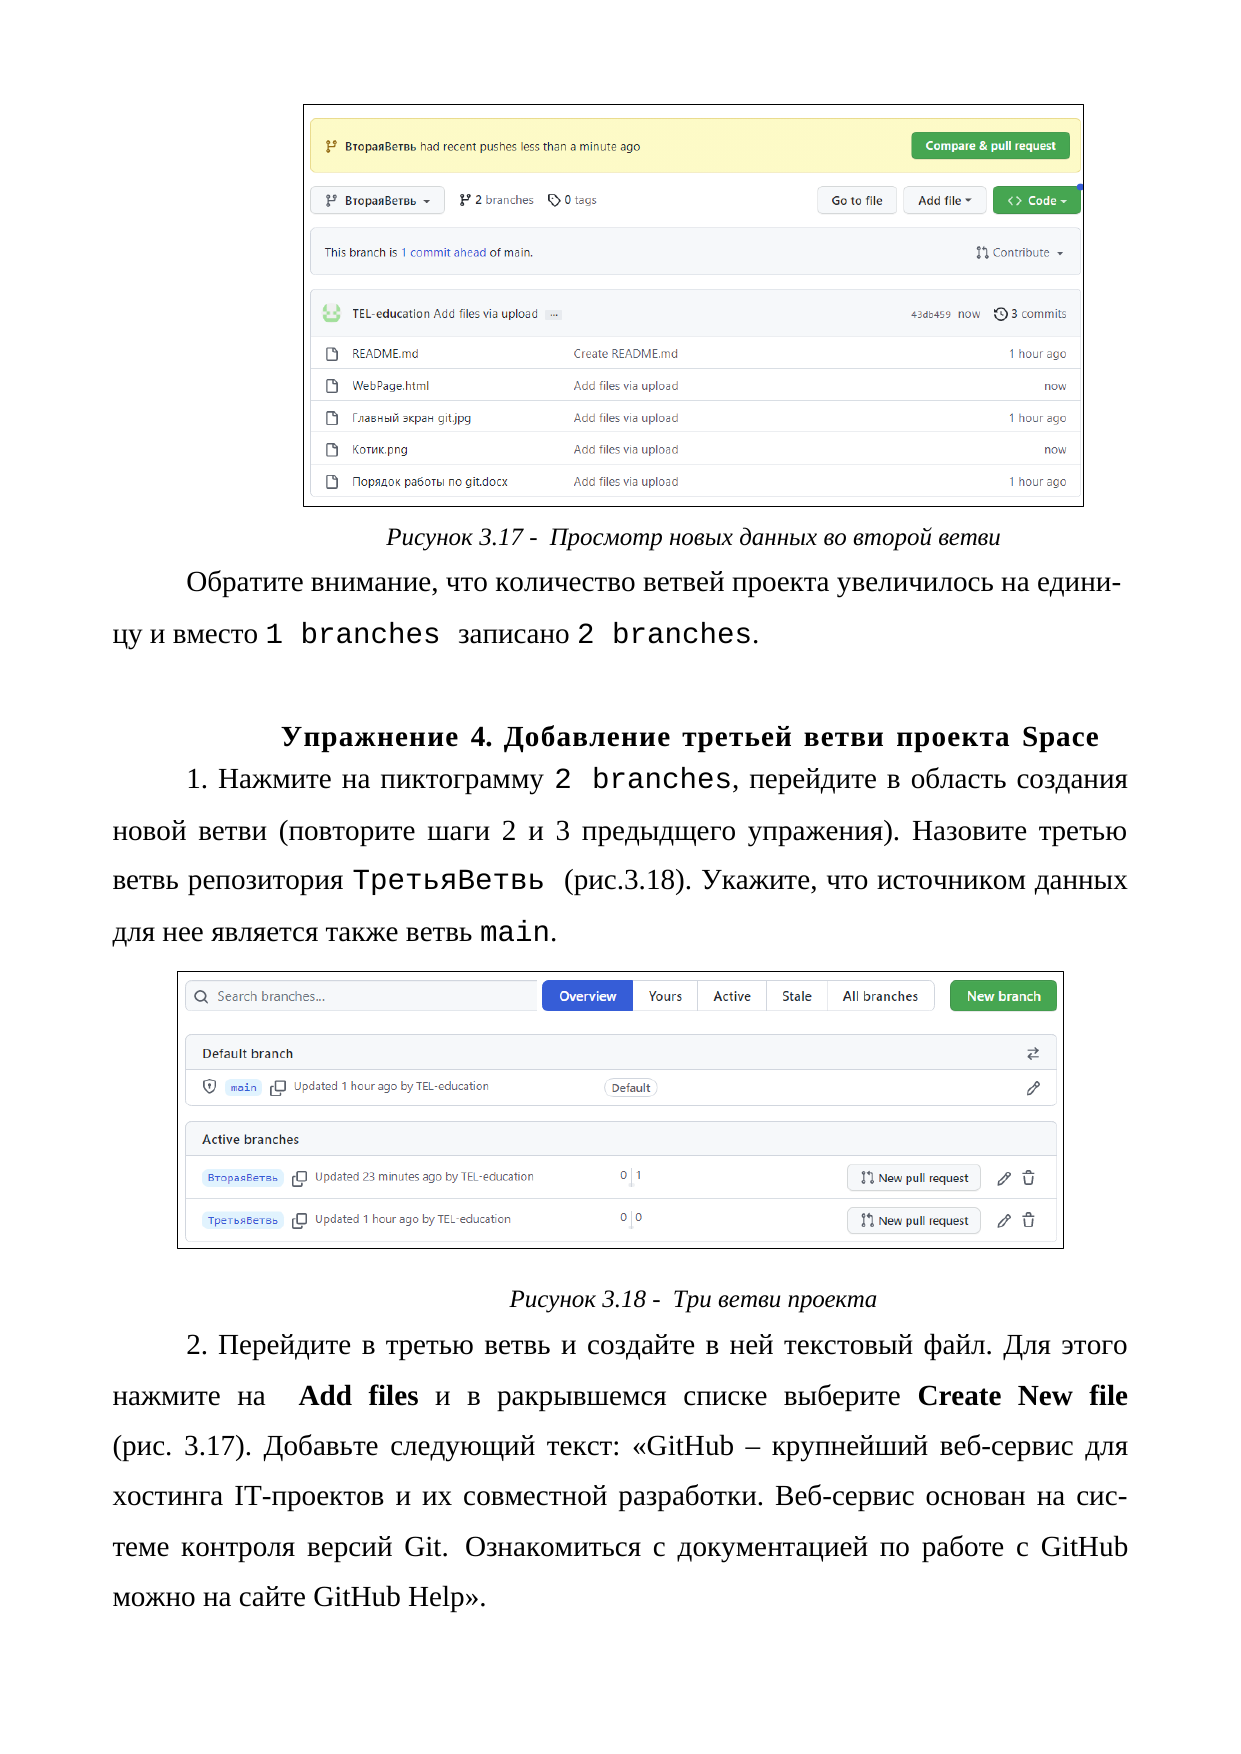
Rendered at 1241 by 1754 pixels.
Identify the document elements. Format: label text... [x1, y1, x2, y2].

list Нажмите на пиктограмму 2 branches, перейдите в область создания новой ветви (повторите шаги 2 и 3 предыдщего упражения). Назовите третью ветвь репозитория ТретьяВетвь (рис.3.18). Укажите, что источником данных для нее является также ветвь main. [112, 761, 1128, 950]
text Обратите внимание, что количество ветвей проекта увеличилось на едини- цу и вместо 1 branches записано 2 branches. [112, 564, 1149, 652]
text Рисунок 3.17 - Просмотр новых данных во второй ветви [312, 522, 1211, 550]
subtitle Упражнение 4. Добавление третьей ветви проекта Space [207, 719, 1211, 753]
picture [185, 980, 1057, 1242]
list Перейдите в третью ветвь и создайте в ней текстовый файл. Для этого нажмите на Add files и в ракрывшемся списке выберите Create New file (рис. 3.17). Добавьте следующий текст: «GitHub – крупнейший веб-сервис для хостинга IT-проектов и их совместной разработки. Веб-сервис основан на сис- теме контроля версий Git. Ознакомиться с документацией по работе с GitHub можно на сайте GitHub Help». [112, 1327, 1129, 1612]
picture [310, 118, 1083, 497]
text Рисунок 3.18 - Три ветви проекта [436, 985, 1211, 1313]
